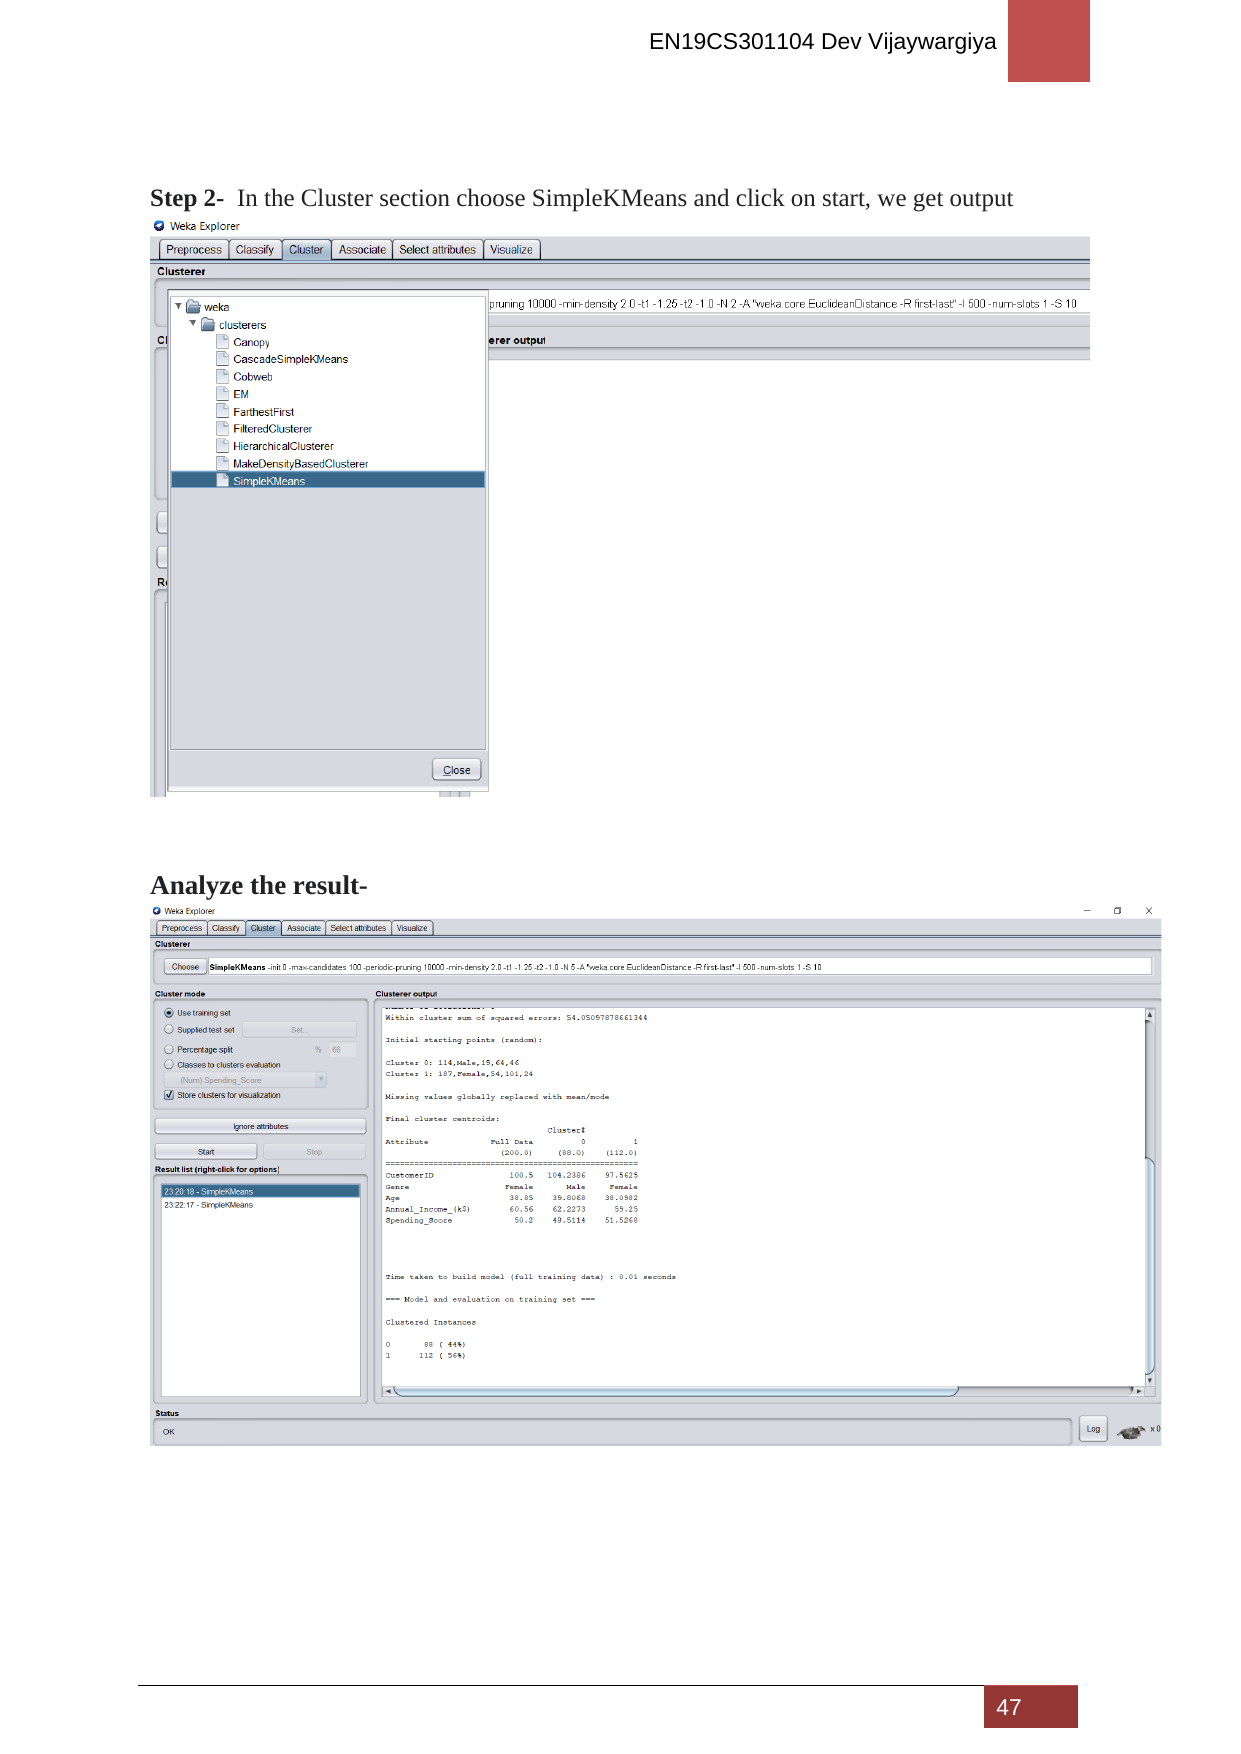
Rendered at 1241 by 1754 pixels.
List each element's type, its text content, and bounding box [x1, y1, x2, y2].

text Step 2- In the Cluster section choose SimpleKMeans and click on start, we get output [150, 183, 1090, 215]
text Analyze the result- [150, 869, 1090, 903]
picture [150, 903, 1162, 1446]
picture [150, 215, 1091, 797]
